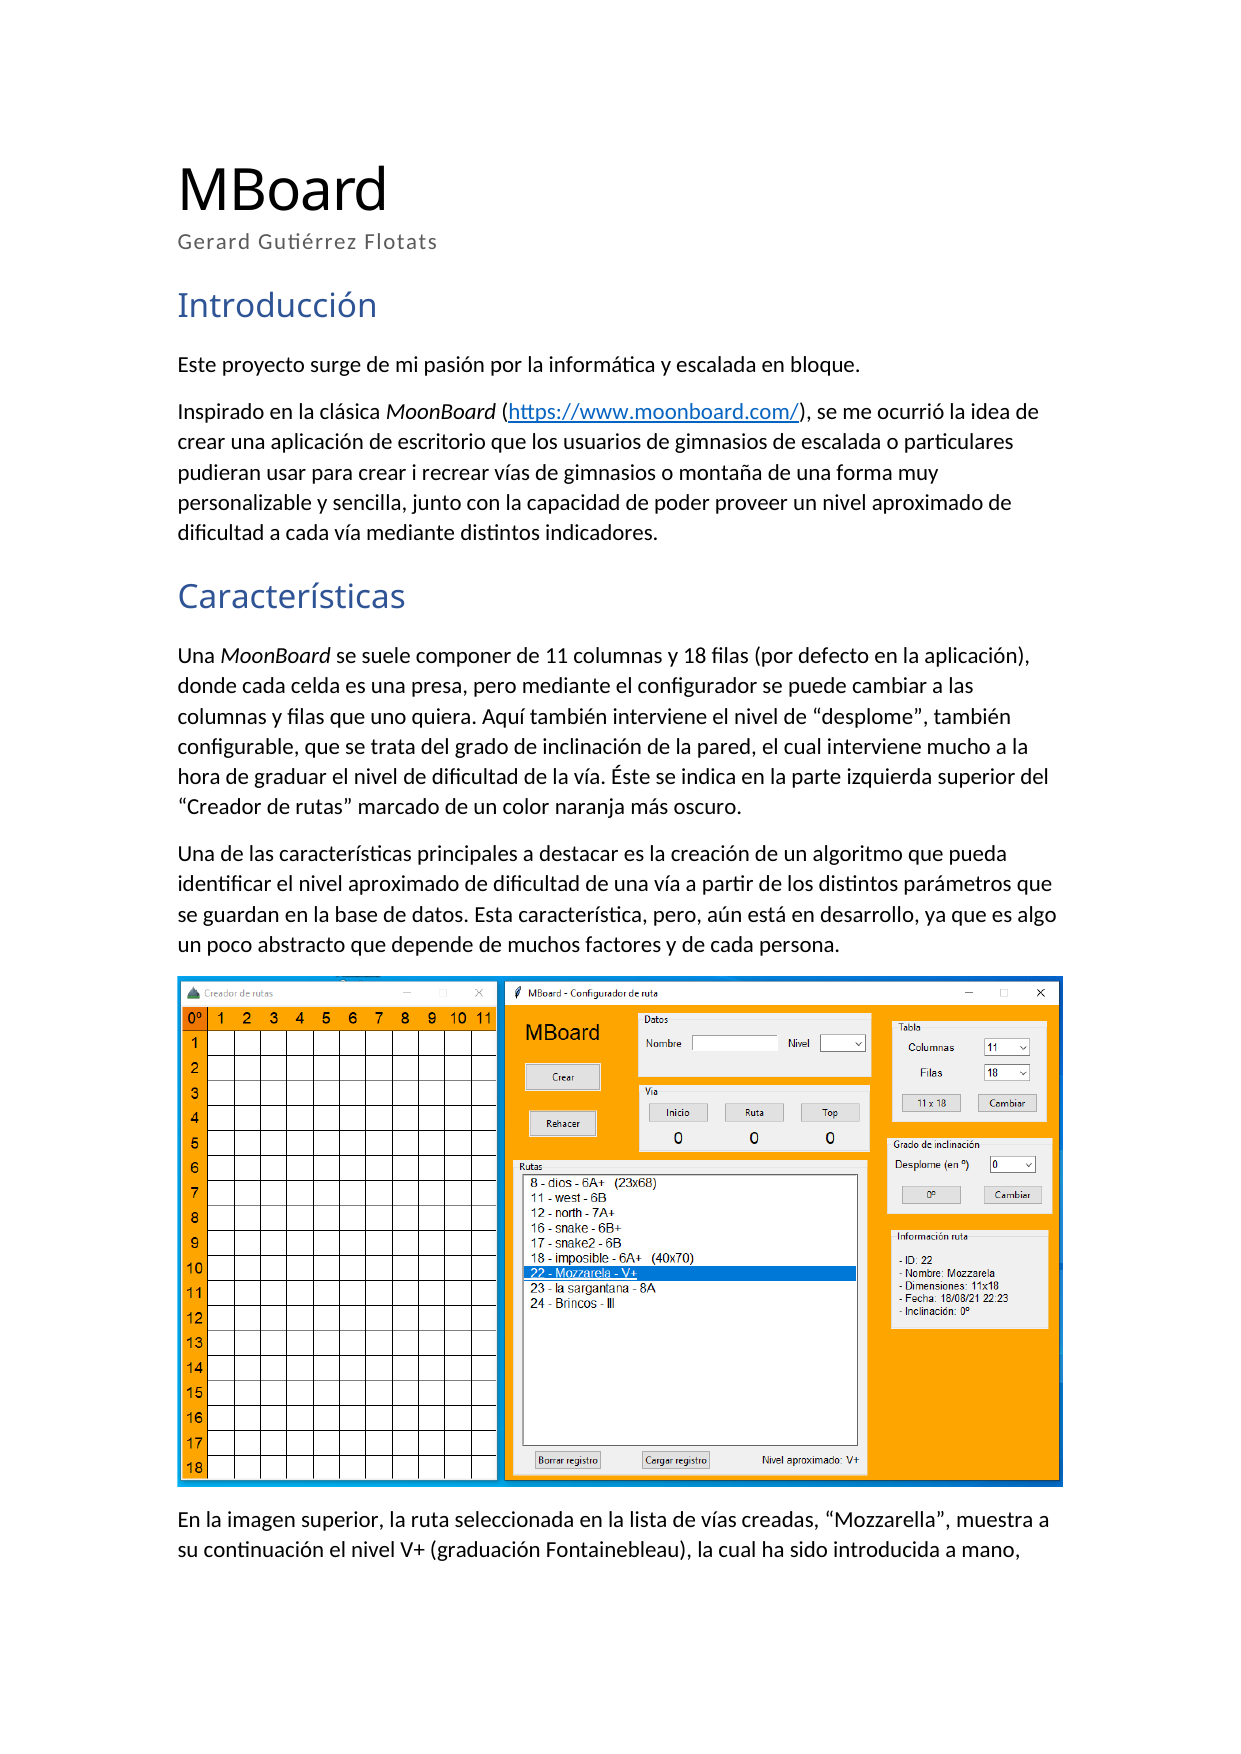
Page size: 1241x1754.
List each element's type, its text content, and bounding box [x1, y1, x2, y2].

picture [498, 976, 1063, 1487]
picture [181, 981, 497, 1480]
subtitle Introducción [177, 282, 1063, 328]
text Inspirado en la clásica MoonBoard (https://www.moonboard.com/), se me ocurrió la idea de crear una aplicación de escritorio que los usuarios de gimnasios de escalada o particulares pudieran usar para crear i recrear vías de gimnasios o montaña de una forma muy personalizable y sencilla, junto con la capacidad de poder proveer un nivel aproximado de dificultad a cada vía mediante distintos indicadores. [177, 397, 1063, 546]
title MBoard [177, 148, 1063, 227]
subtitle Características [177, 573, 1063, 619]
text Una de las características principales a destacar es la creación de un algoritmo que pueda identificar el nivel aproximado de dificultad de una vía a partir de los distintos parámetros que se guardan en la base de datos. Esta característica, pero, aún está en desarrollo, ya que es algo un poco abstracto que depende de muchos factores y de cada persona. [177, 839, 1063, 958]
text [177, 1505, 1063, 1564]
text Este proyecto surge de mi pasión por la informática y escalada en bloque. [177, 350, 1063, 378]
text Una MoonBoard se suele componer de 11 columnas y 18 filas (por defecto en la aplicación), donde cada celda es una presa, pero mediante el configurador se puede cambiar a las columnas y filas que uno quiera. Aquí también interviene el nivel de “desplome”, también configurable, que se trata del grado de inclinación de la pared, el cual interviene mucho a la hora de graduar el nivel de dificultad de la vía. Éste se indica en la parte izquierda superior del “Creador de rutas” marcado de un color naranja más oscuro. [177, 641, 1063, 821]
subtitle Gerard Gutiérrez Flotats [177, 227, 1063, 255]
